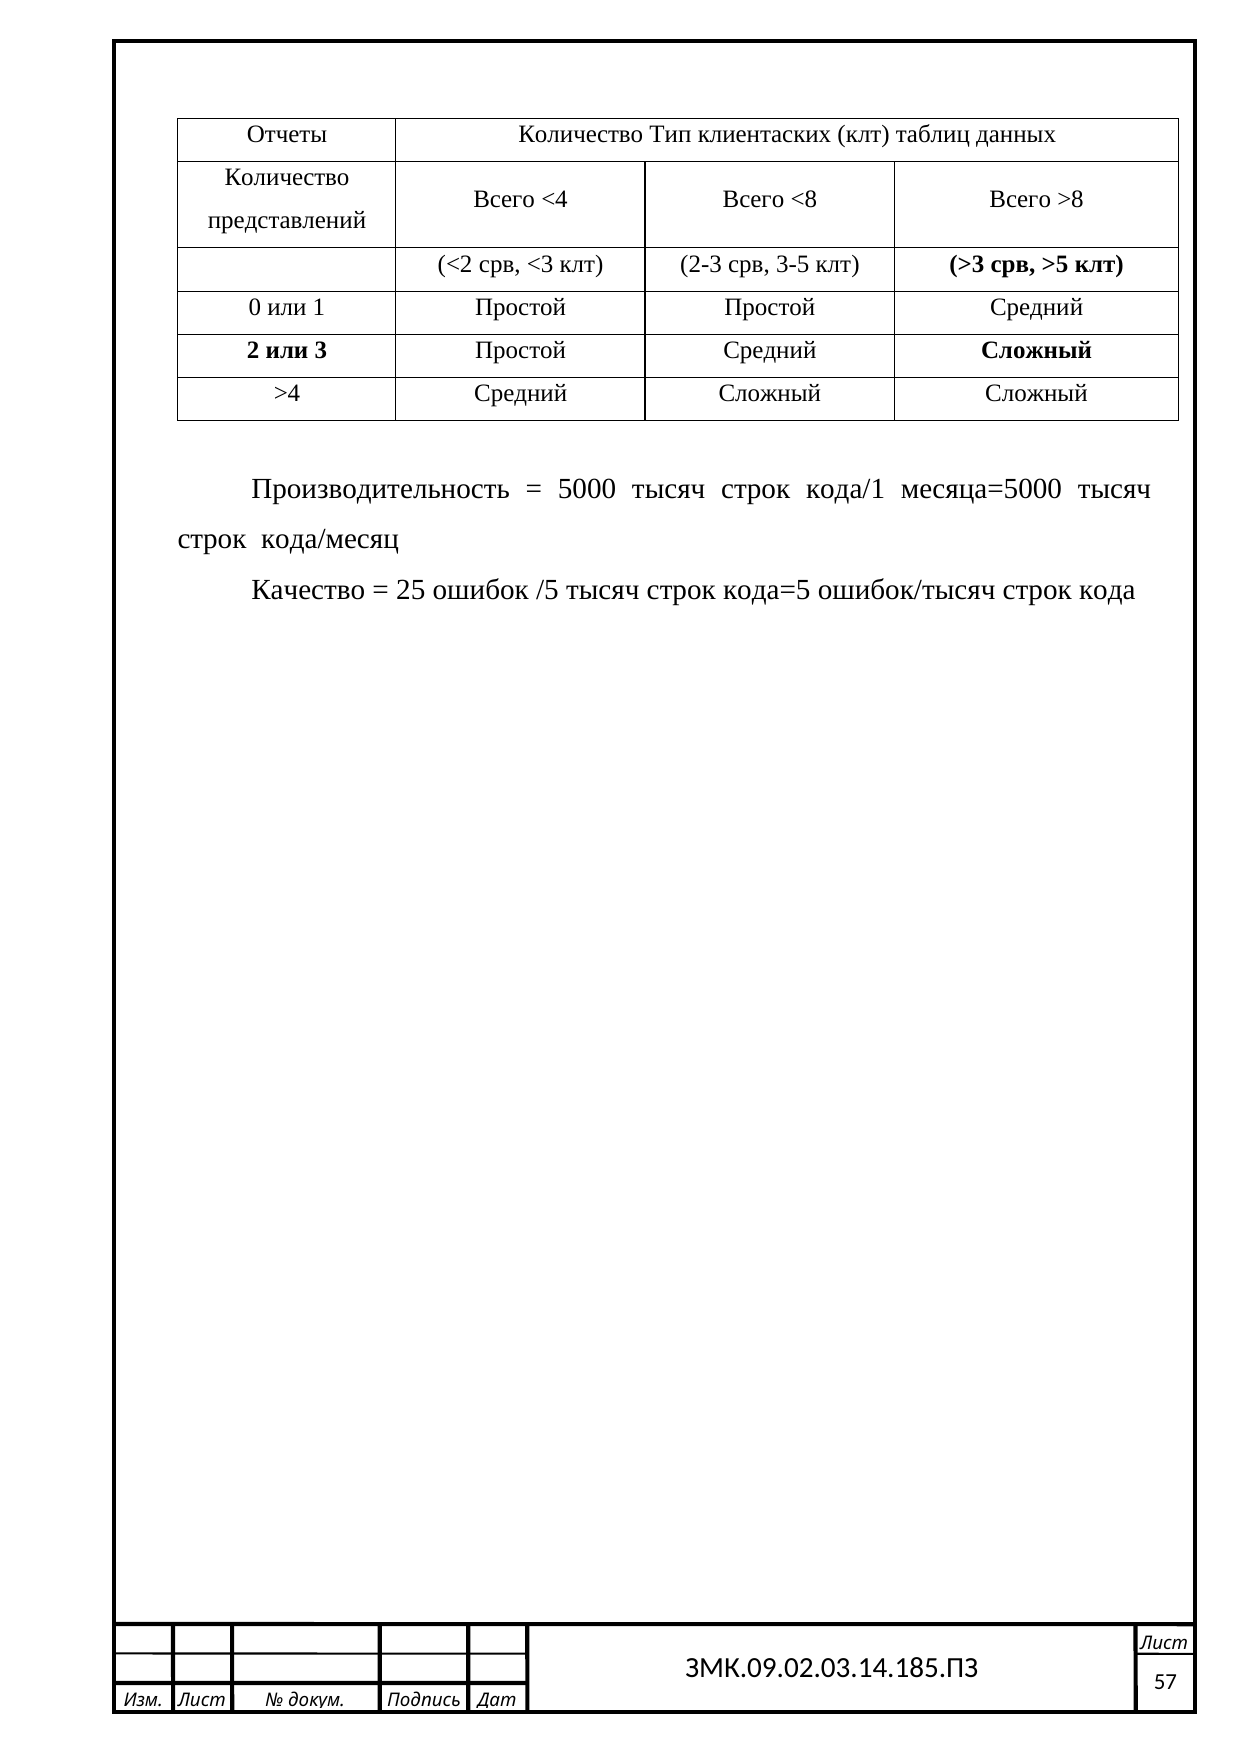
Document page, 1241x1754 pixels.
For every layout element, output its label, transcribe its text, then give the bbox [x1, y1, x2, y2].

table_cell [178, 248, 395, 291]
table_cell Всего <4 [396, 162, 644, 247]
table_cell Количество представлений [178, 162, 395, 247]
table_header Количество Тип клиентаских (клт) таблиц данных [396, 119, 1178, 161]
table_cell (>3 срв, >5 клт) [895, 248, 1178, 291]
table_cell (<2 срв, <3 клт) [396, 248, 644, 291]
table_cell >4 [178, 378, 395, 420]
table_cell 2 или 3 [178, 335, 395, 377]
table_cell Средний [646, 335, 894, 377]
table_cell Средний [895, 292, 1178, 334]
table_cell (2-3 срв, 3-5 клт) [646, 248, 894, 291]
table_cell Простой [646, 292, 894, 334]
text Производительность = 5000 тысяч строк кода/1 месяца=5000 тысяч строк кода/месяц [177, 471, 1152, 555]
table_cell Простой [396, 292, 644, 334]
table_cell Сложный [646, 378, 894, 420]
table_header Отчеты [178, 119, 395, 161]
table_cell 0 или 1 [178, 292, 395, 334]
table_cell Простой [396, 335, 644, 377]
text Качество = 25 ошибок /5 тысяч строк кода=5 ошибок/тысяч строк кода [177, 572, 1152, 605]
table_cell Сложный [895, 335, 1178, 377]
table_cell Всего >8 [895, 162, 1178, 247]
table_cell Сложный [895, 378, 1178, 420]
table_cell Всего <8 [646, 162, 894, 247]
table_cell Средний [396, 378, 644, 420]
